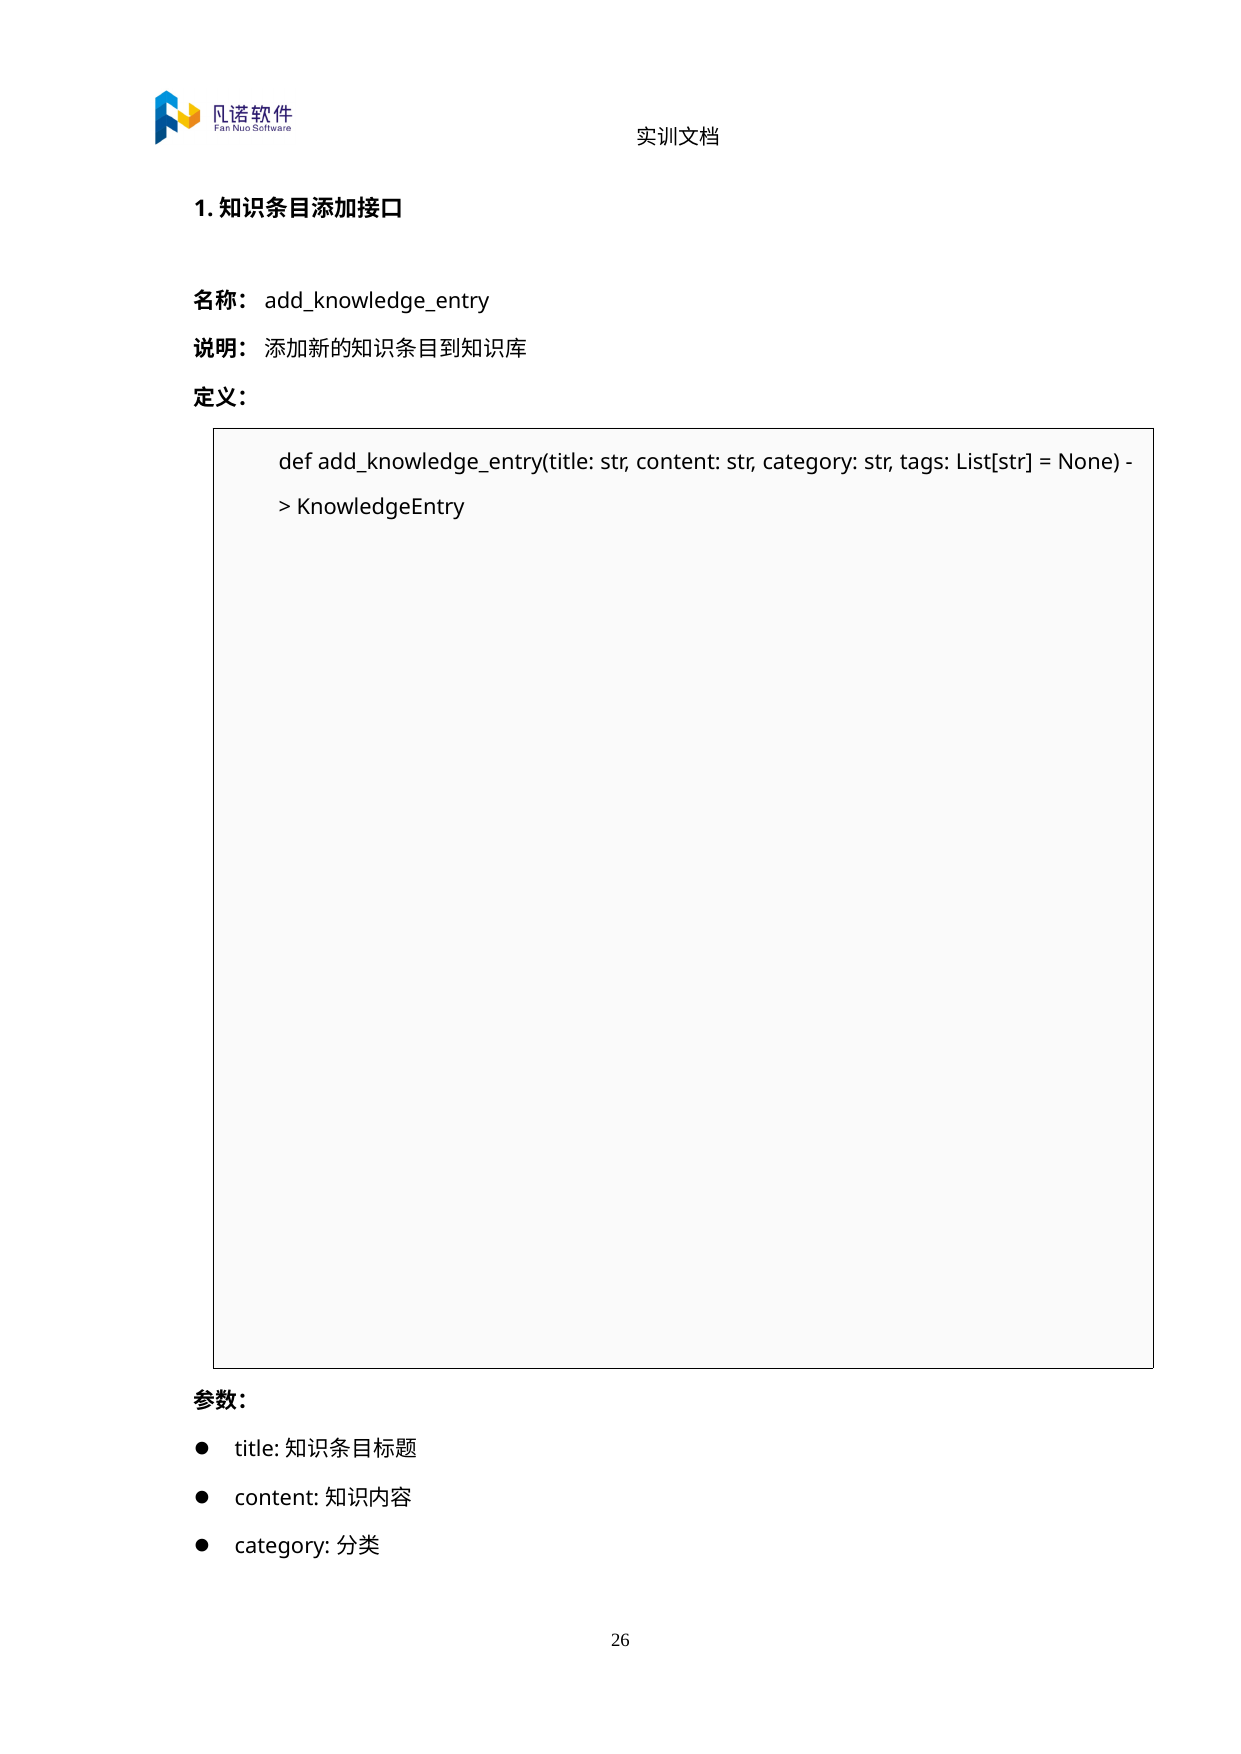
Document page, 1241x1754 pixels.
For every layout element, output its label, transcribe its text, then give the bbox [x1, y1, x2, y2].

text 名称： add_knowledge_entry [194, 282, 1090, 315]
text 定义： [194, 379, 1090, 412]
list title: 知识条目标题 [194, 1431, 1090, 1463]
text 说明： 添加新的知识条目到知识库 [194, 331, 1090, 363]
subtitle 1. 知识条目添加接口 [194, 174, 1090, 239]
list category: 分类 [194, 1528, 1090, 1560]
text 参数： [194, 1383, 1090, 1415]
picture [150, 88, 296, 145]
list content: 知识内容 [194, 1479, 1090, 1512]
